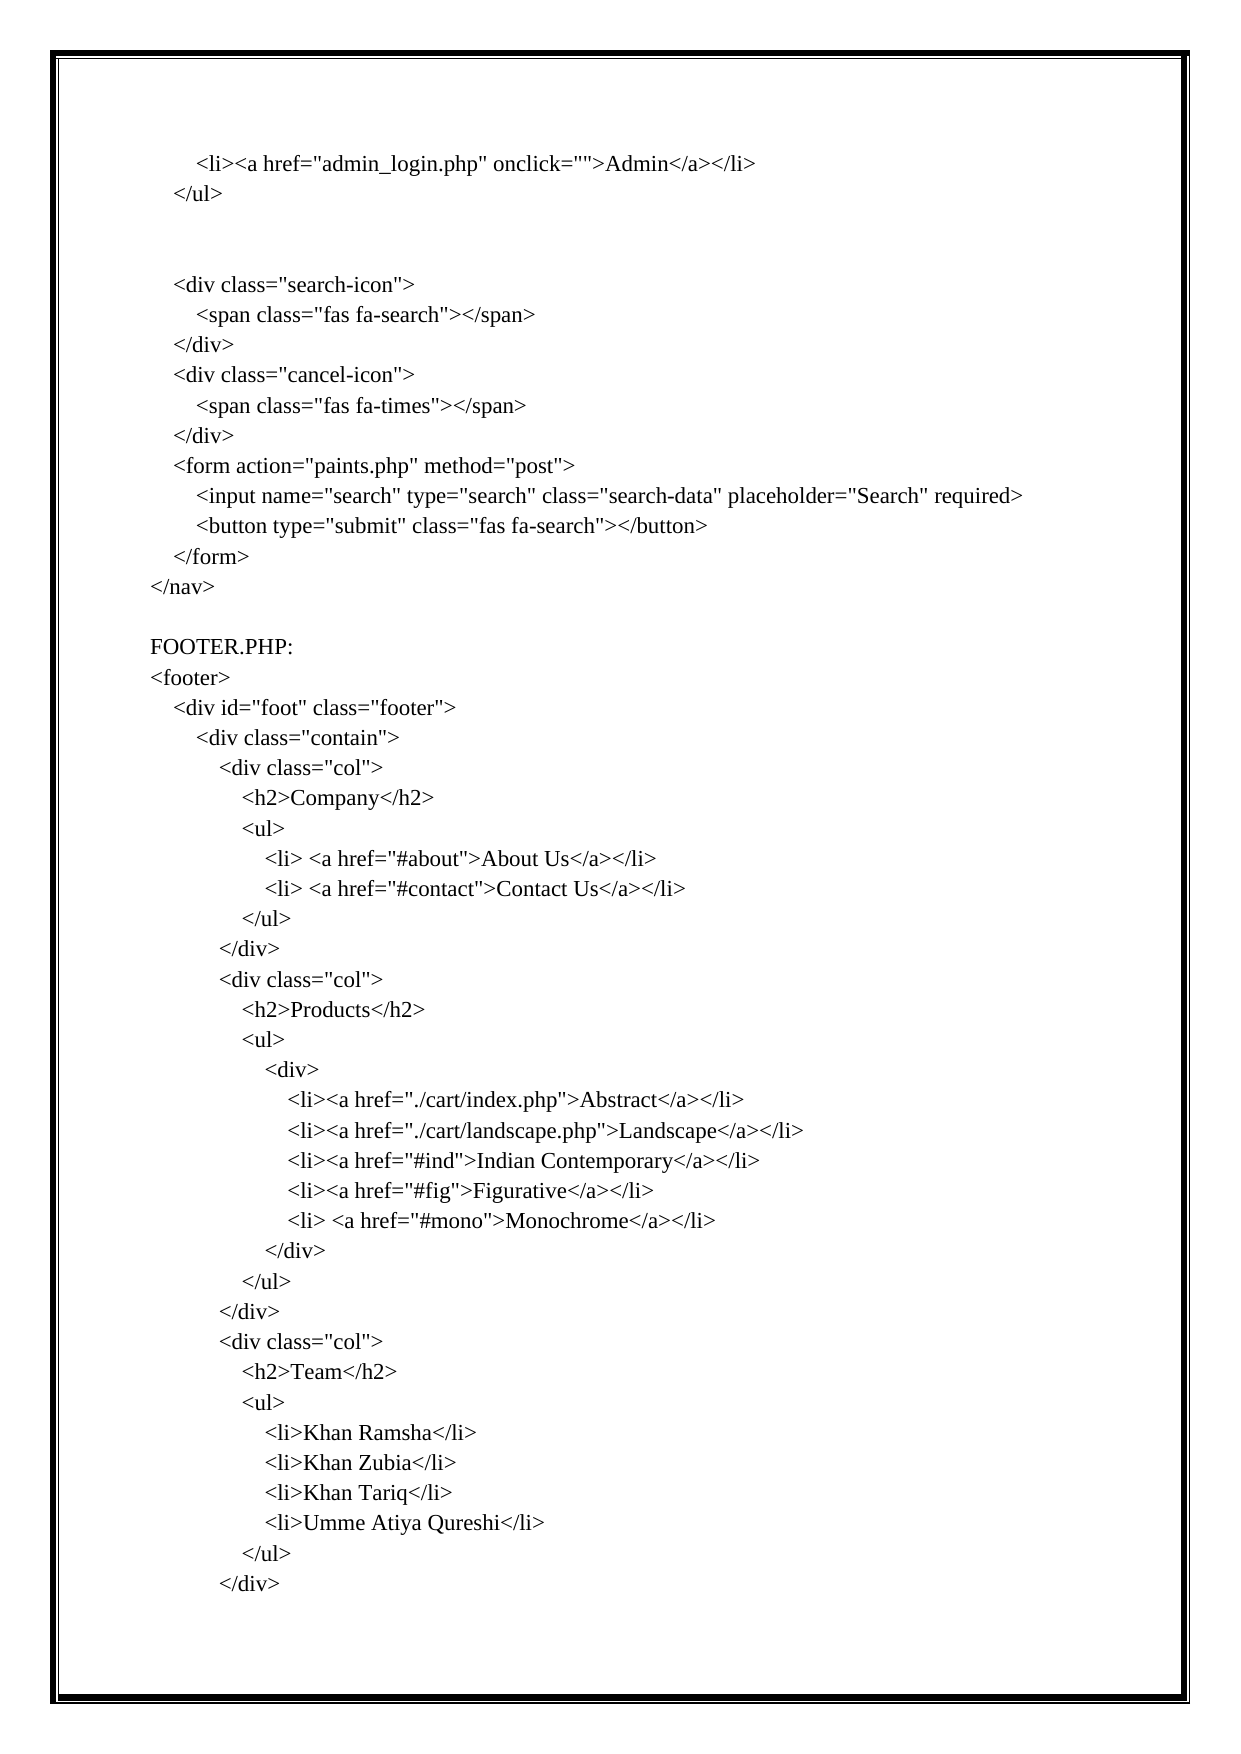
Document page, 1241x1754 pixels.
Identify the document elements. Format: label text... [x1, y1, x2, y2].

text <div class="cancel-icon"> [150, 361, 1090, 388]
text <ul> [150, 1026, 1090, 1052]
text </div> [150, 1298, 1090, 1324]
text <span class="fas fa-times"></span> [150, 392, 1090, 418]
text <ul> [150, 1388, 1090, 1415]
text <h2>Team</h2> [150, 1358, 1090, 1385]
text <li> <a href="#contact">Contact Us</a></li> [150, 875, 1090, 901]
text </div> [150, 935, 1090, 962]
text <div class="col"> [150, 966, 1090, 992]
text </div> [150, 1570, 1090, 1596]
text <li> <a href="#about">About Us</a></li> [150, 845, 1090, 871]
text <li>Khan Ramsha</li> [150, 1419, 1090, 1445]
text <div class="col"> [150, 754, 1090, 781]
text <div class="contain"> [150, 724, 1090, 750]
text </div> [150, 1237, 1090, 1264]
text <li>Umme Atiya Qureshi</li> [150, 1509, 1090, 1536]
text <div id="foot" class="footer"> [150, 694, 1090, 720]
text </ul> [150, 905, 1090, 932]
text <li>Khan Tariq</li> [150, 1479, 1090, 1506]
text <form action="paints.php" method="post"> [150, 452, 1090, 478]
text <li><a href="#ind">Indian Contemporary</a></li> [150, 1147, 1090, 1173]
text <li><a href="admin_login.php" onclick="">Admin</a></li> [150, 150, 1090, 176]
text </ul> [150, 180, 1090, 207]
text </form> [150, 543, 1090, 569]
text </nav> [150, 573, 1090, 599]
text </ul> [150, 1268, 1090, 1294]
text </div> [150, 422, 1090, 448]
text <ul> [150, 814, 1090, 841]
text <li><a href="./cart/index.php">Abstract</a></li> [150, 1086, 1090, 1113]
text <div class="col"> [150, 1328, 1090, 1354]
text <div class="search-icon"> [150, 271, 1090, 297]
text <h2>Products</h2> [150, 996, 1090, 1022]
text <li><a href="#fig">Figurative</a></li> [150, 1177, 1090, 1203]
text <input name="search" type="search" class="search-data" placeholder="Search" required> [150, 482, 1090, 509]
text <li> <a href="#mono">Monochrome</a></li> [150, 1207, 1090, 1234]
text </ul> [150, 1539, 1090, 1566]
text <span class="fas fa-search"></span> [150, 301, 1090, 327]
text <h2>Company</h2> [150, 784, 1090, 811]
text <div> [150, 1056, 1090, 1083]
text <button type="submit" class="fas fa-search"></button> [150, 512, 1090, 539]
text FOOTER.PHP: [150, 633, 1090, 660]
text <li><a href="./cart/landscape.php">Landscape</a></li> [150, 1117, 1090, 1143]
text </div> [150, 331, 1090, 358]
text <footer> [150, 663, 1090, 690]
text <li>Khan Zubia</li> [150, 1449, 1090, 1475]
